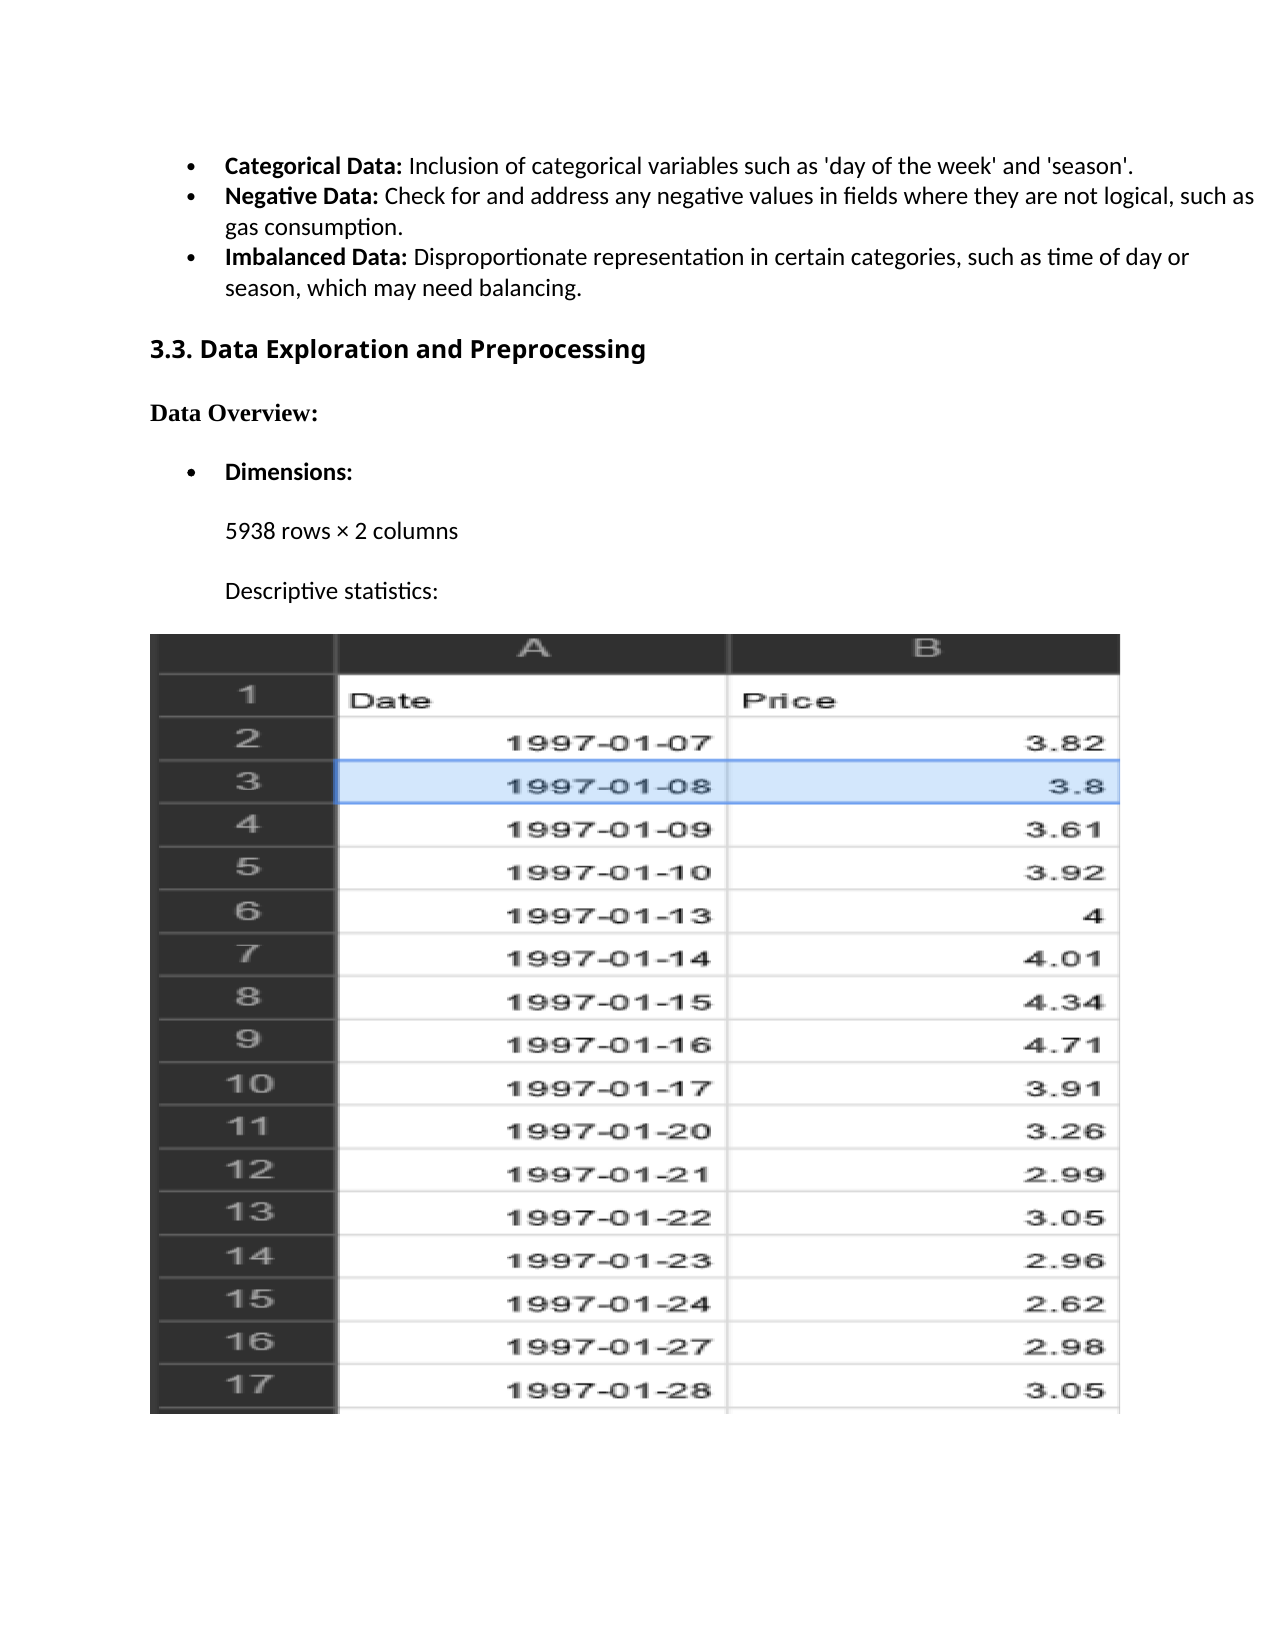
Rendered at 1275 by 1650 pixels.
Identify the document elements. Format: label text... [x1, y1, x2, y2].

list Imbalanced Data: Disproportionate representation in certain categories, such as time of day or season, which may need balancing. [187, 242, 1267, 303]
text Data Overview: [150, 398, 1267, 426]
picture [150, 634, 1121, 1414]
list Negative Data: Check for and address any negative values in fields where they are not logical, such as gas consumption. [187, 181, 1267, 242]
subtitle 3.3. Data Exploration and Preprocessing [150, 332, 1267, 366]
list Dimensions: [187, 456, 1267, 486]
list Categorical Data: Inclusion of categorical variables such as 'day of the week' and 'season'. [187, 150, 1267, 181]
text 5938 rows × 2 columns [225, 515, 1267, 546]
text Descriptive statistics: [225, 575, 1267, 606]
